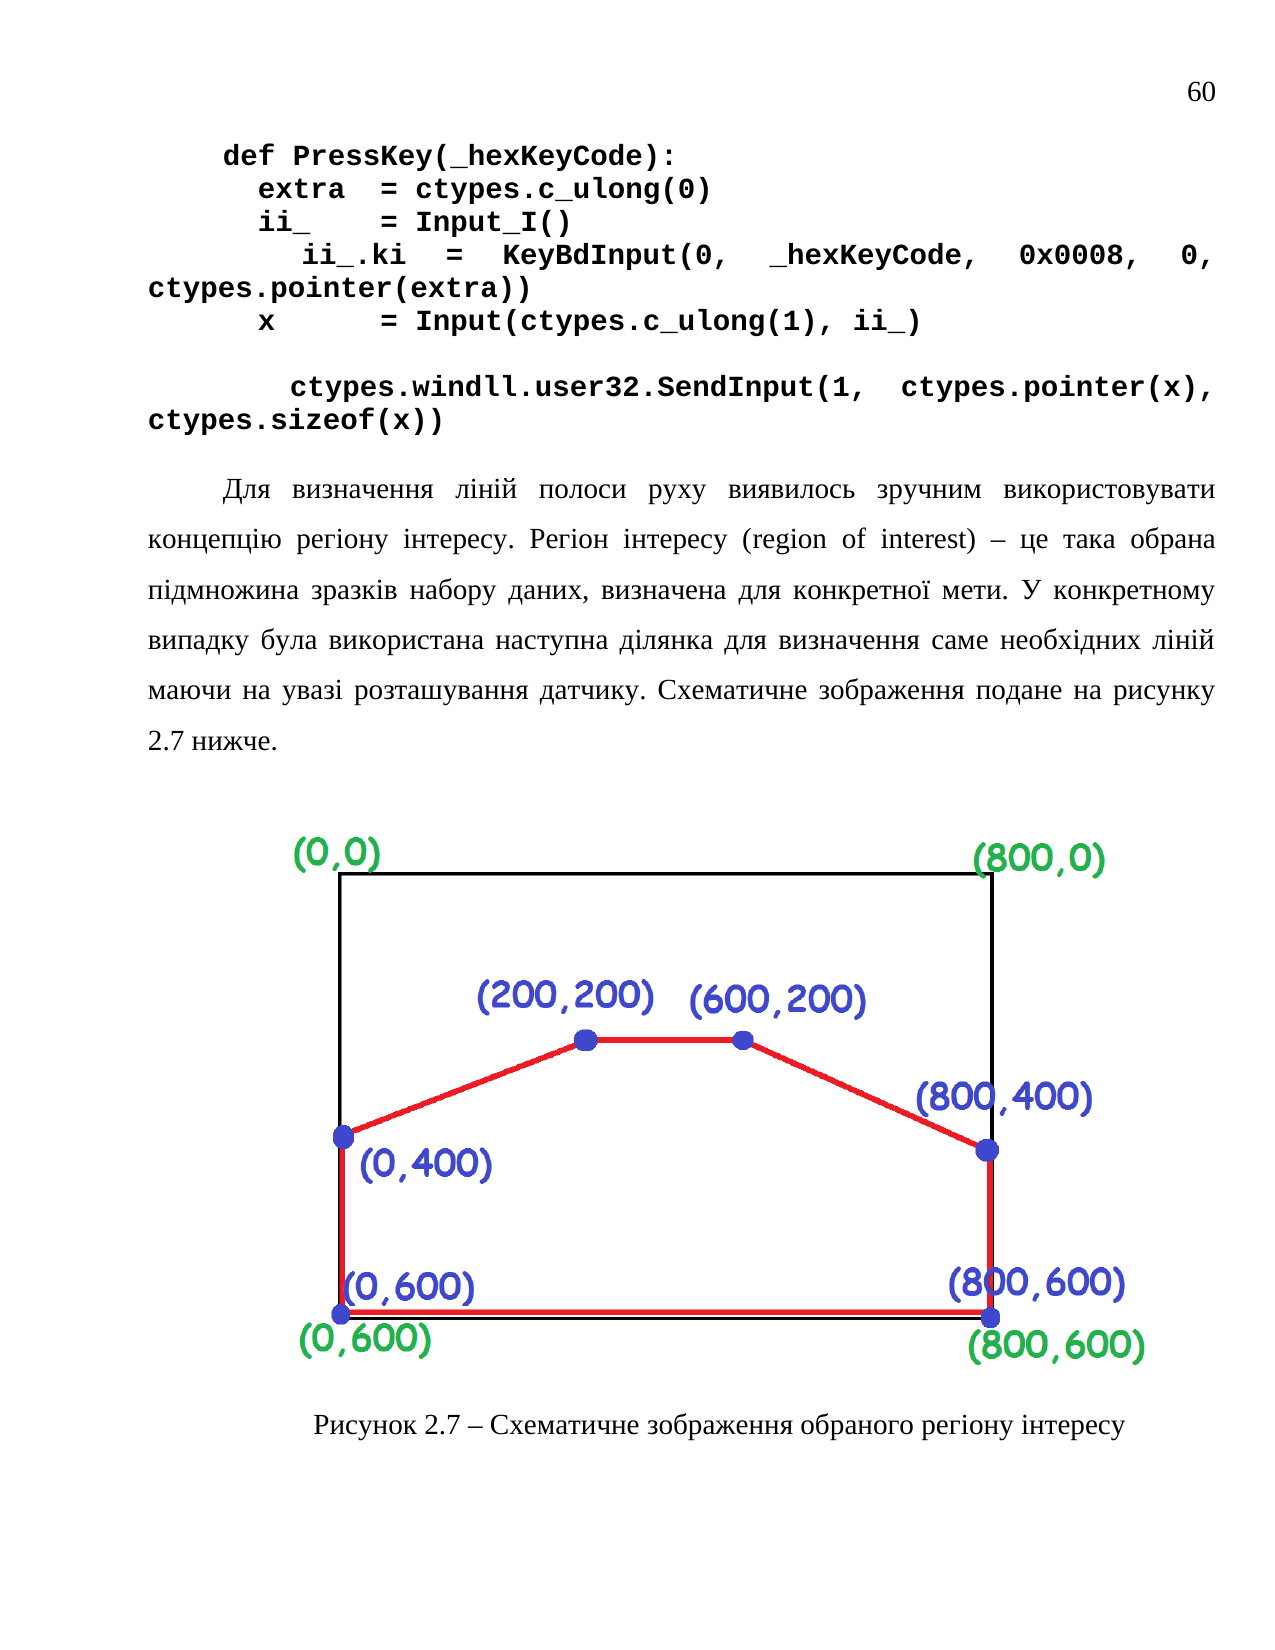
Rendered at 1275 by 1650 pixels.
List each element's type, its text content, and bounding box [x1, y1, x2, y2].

text Рисунок 2.7 – Схематичне зображення обраного регіону інтересу [148, 1407, 1216, 1441]
text extra = ctypes.c_ulong(0) [148, 174, 1216, 207]
text Для визначення ліній полоси руху виявилось зручним використовувати концепцію регіону інтересу. Регіон інтересу (region of interest) – це така обрана підмножина зразків набору даних, визначена для конкретної мети. У конкретному випадку була використана наступна ділянка для визначення саме необхідних ліній маючи на увазі розташування датчику. Схематичне зображення подане на рисунку 2.7 нижче. [148, 471, 1216, 756]
text ctypes.windll.user32.SendInput(1, ctypes.pointer(x), ctypes.sizeof(x)) [148, 372, 1216, 438]
text ii_.ki = KeyBdInput(0, _hexKeyCode, 0x0008, 0, ctypes.pointer(extra)) [148, 240, 1216, 306]
text def PressKey(_hexKeyCode): [148, 141, 1216, 174]
picture [281, 823, 1158, 1391]
text ii_ = Input_I() [148, 207, 1216, 240]
text x = Input(ctypes.c_ulong(1), ii_) [148, 306, 1216, 339]
